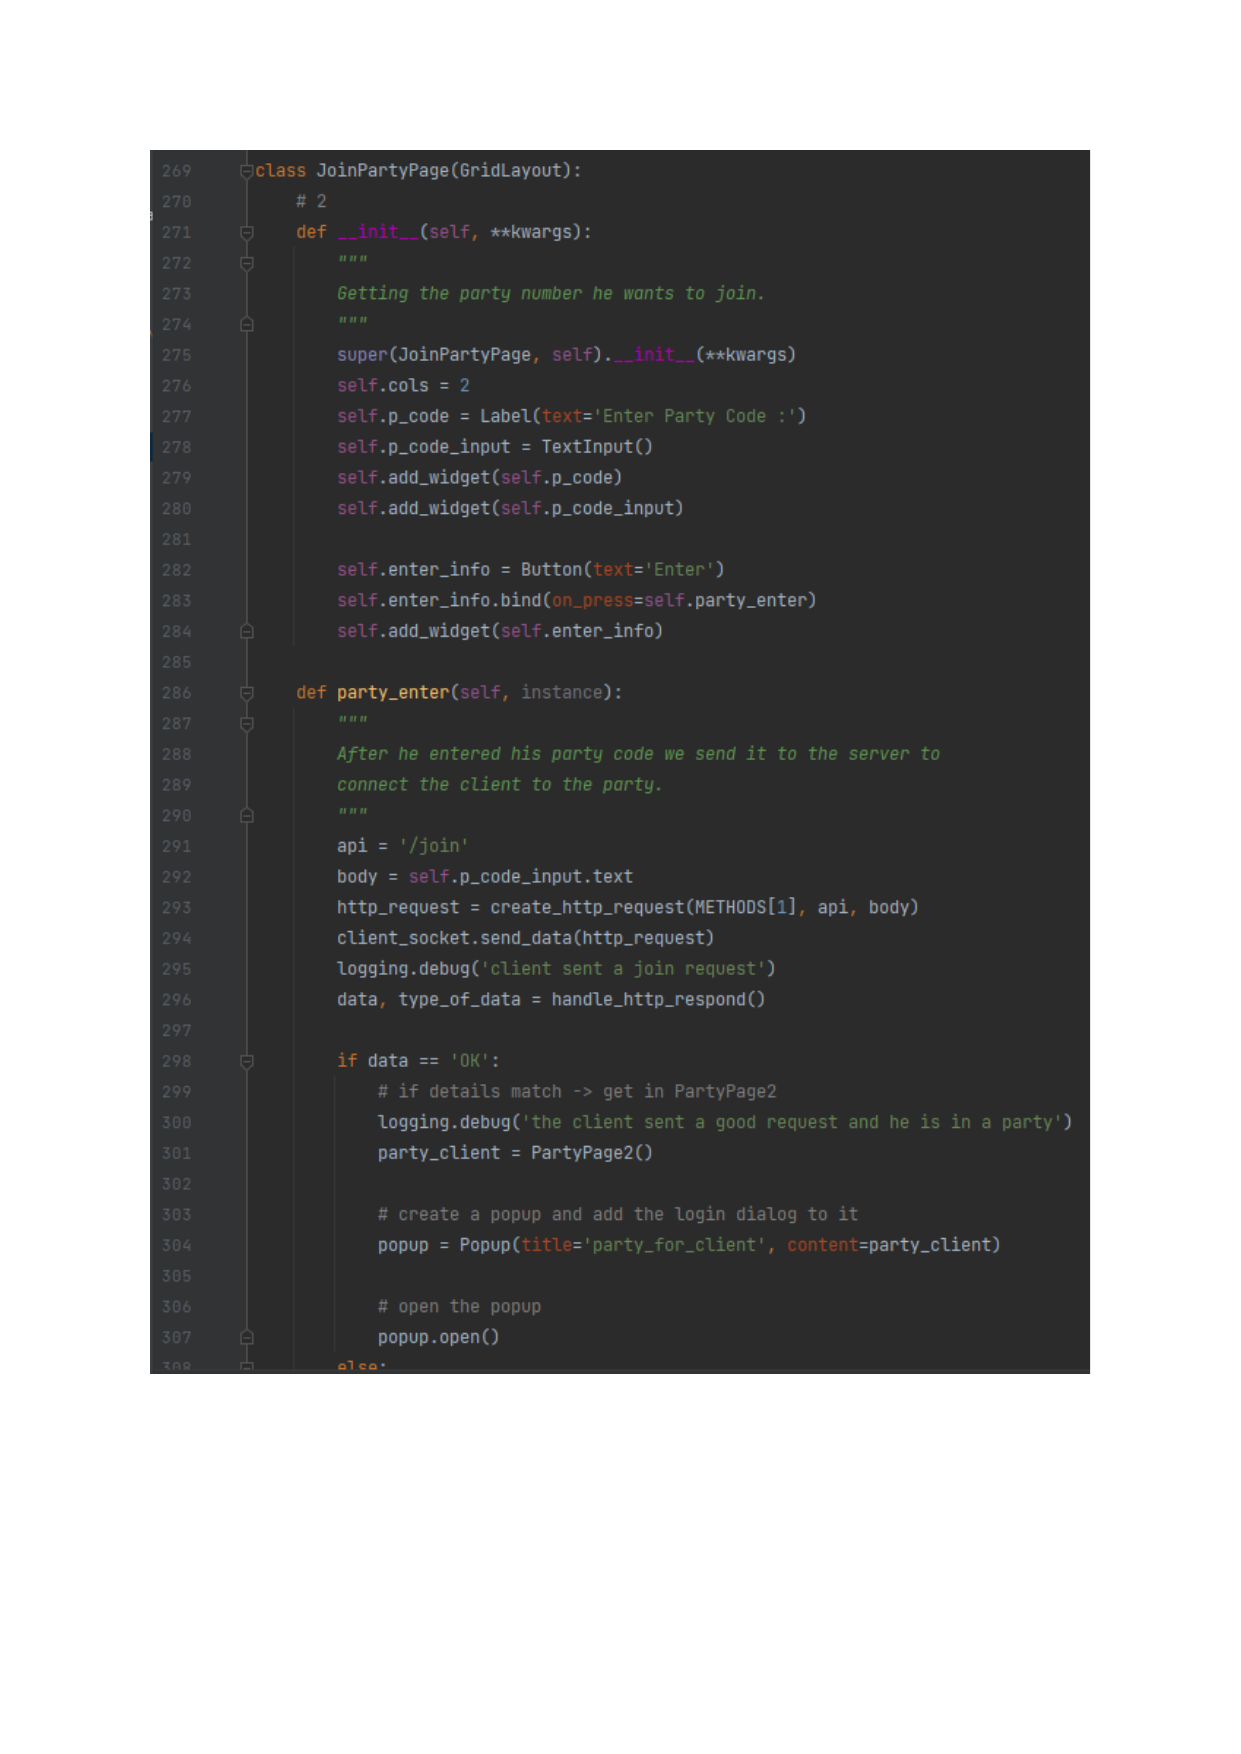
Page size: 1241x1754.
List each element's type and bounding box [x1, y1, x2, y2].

picture [150, 150, 1091, 1374]
